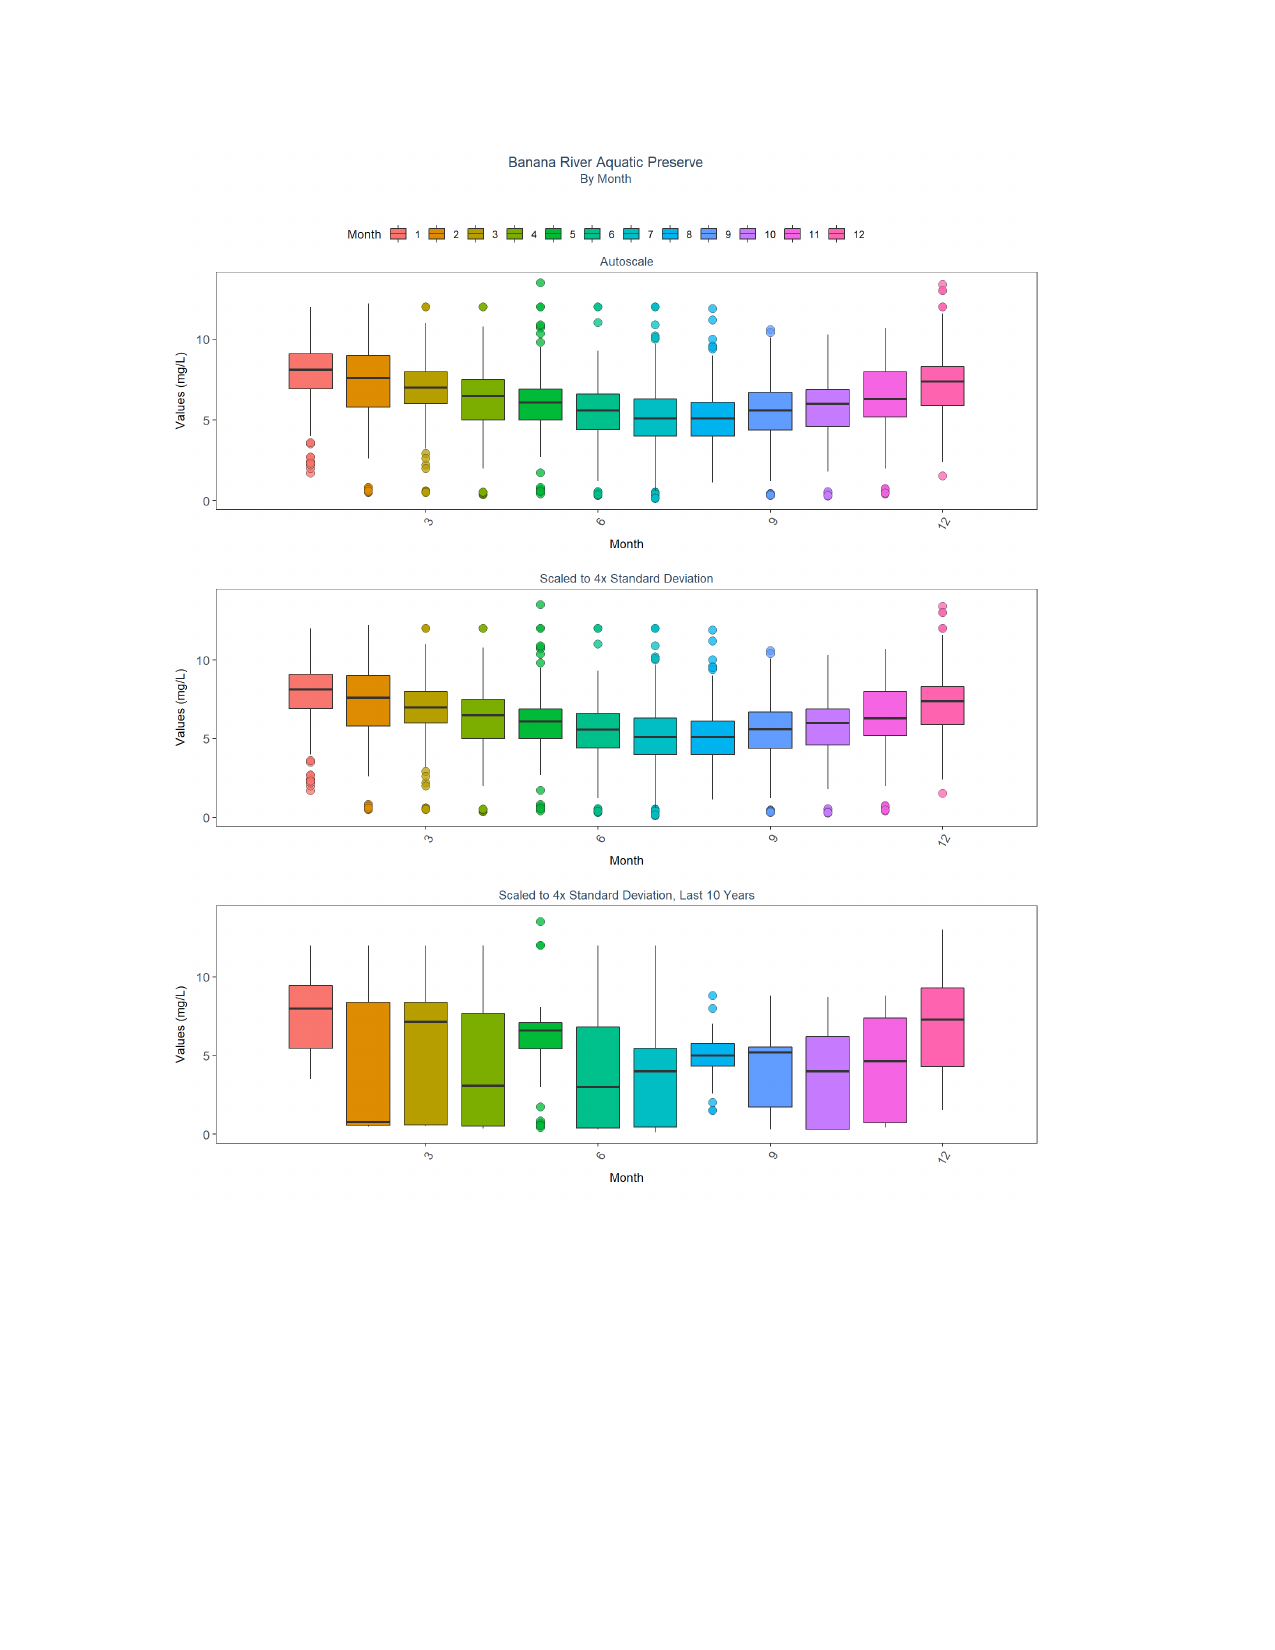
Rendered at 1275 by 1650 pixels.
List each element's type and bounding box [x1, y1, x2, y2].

picture [168, 150, 1044, 1200]
